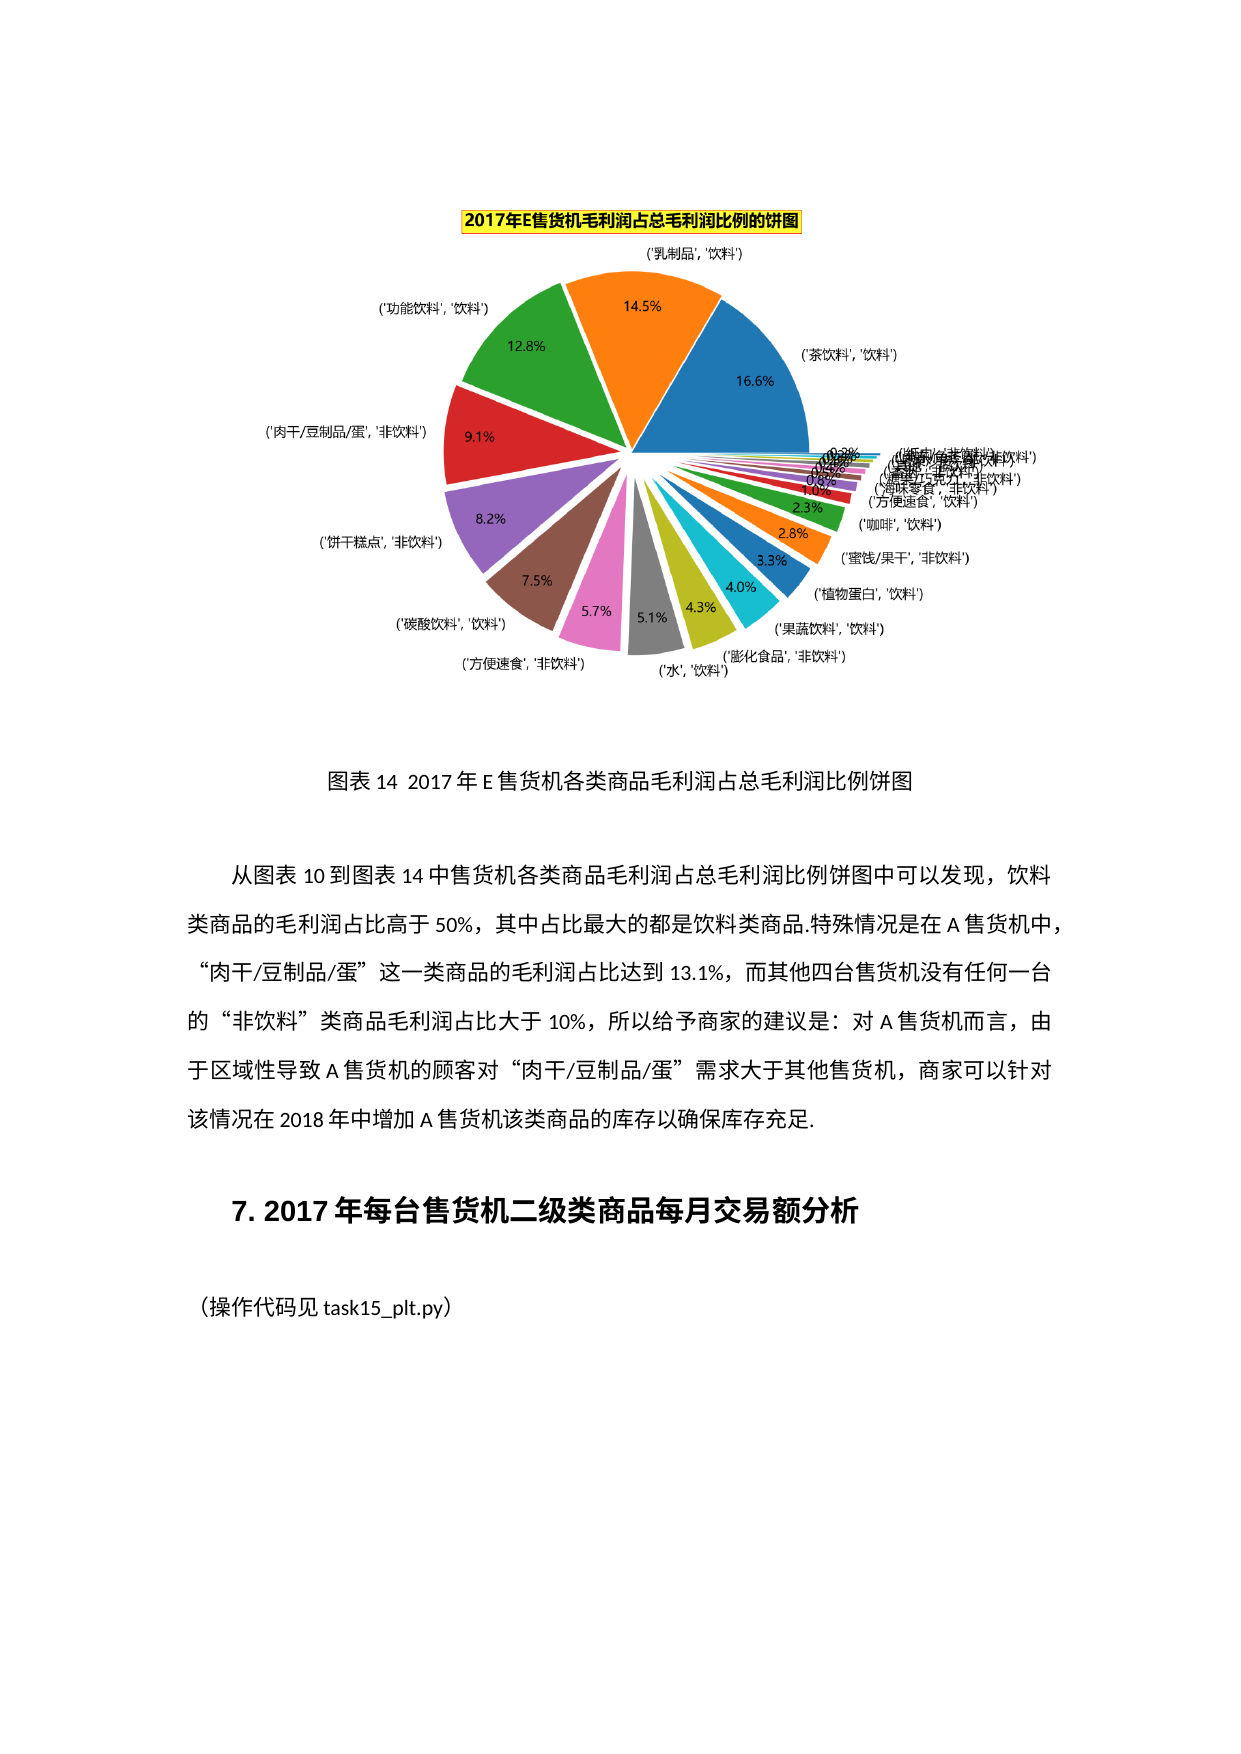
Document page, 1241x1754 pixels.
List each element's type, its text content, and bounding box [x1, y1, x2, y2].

picture [188, 162, 1053, 738]
text （操作代码见task15_plt.py） [187, 1290, 1053, 1322]
text 从图表10到图表14中售货机各类商品毛利润占总毛利润比例饼图中可以发现，饮料类商品的毛利润占比高于50%，其中占比最大的都是饮料类商品.特殊情况是在A售货机中，“肉干/豆制品/蛋”这一类商品的毛利润占比达到13.1%，而其他四台售货机没有任何一台的“非饮料”类商品毛利润占比大于10%，所以给予商家的建议是：对A售货机而言，由于区域性导致A售货机的顾客对“肉干/豆制品/蛋”需求大于其他售货机，商家可以针对该情况在2018年中增加A售货机该类商品的库存以确保库存充足. [187, 857, 1053, 1134]
subtitle 2017年每台售货机二级类商品每月交易额分析 [231, 1177, 1053, 1242]
